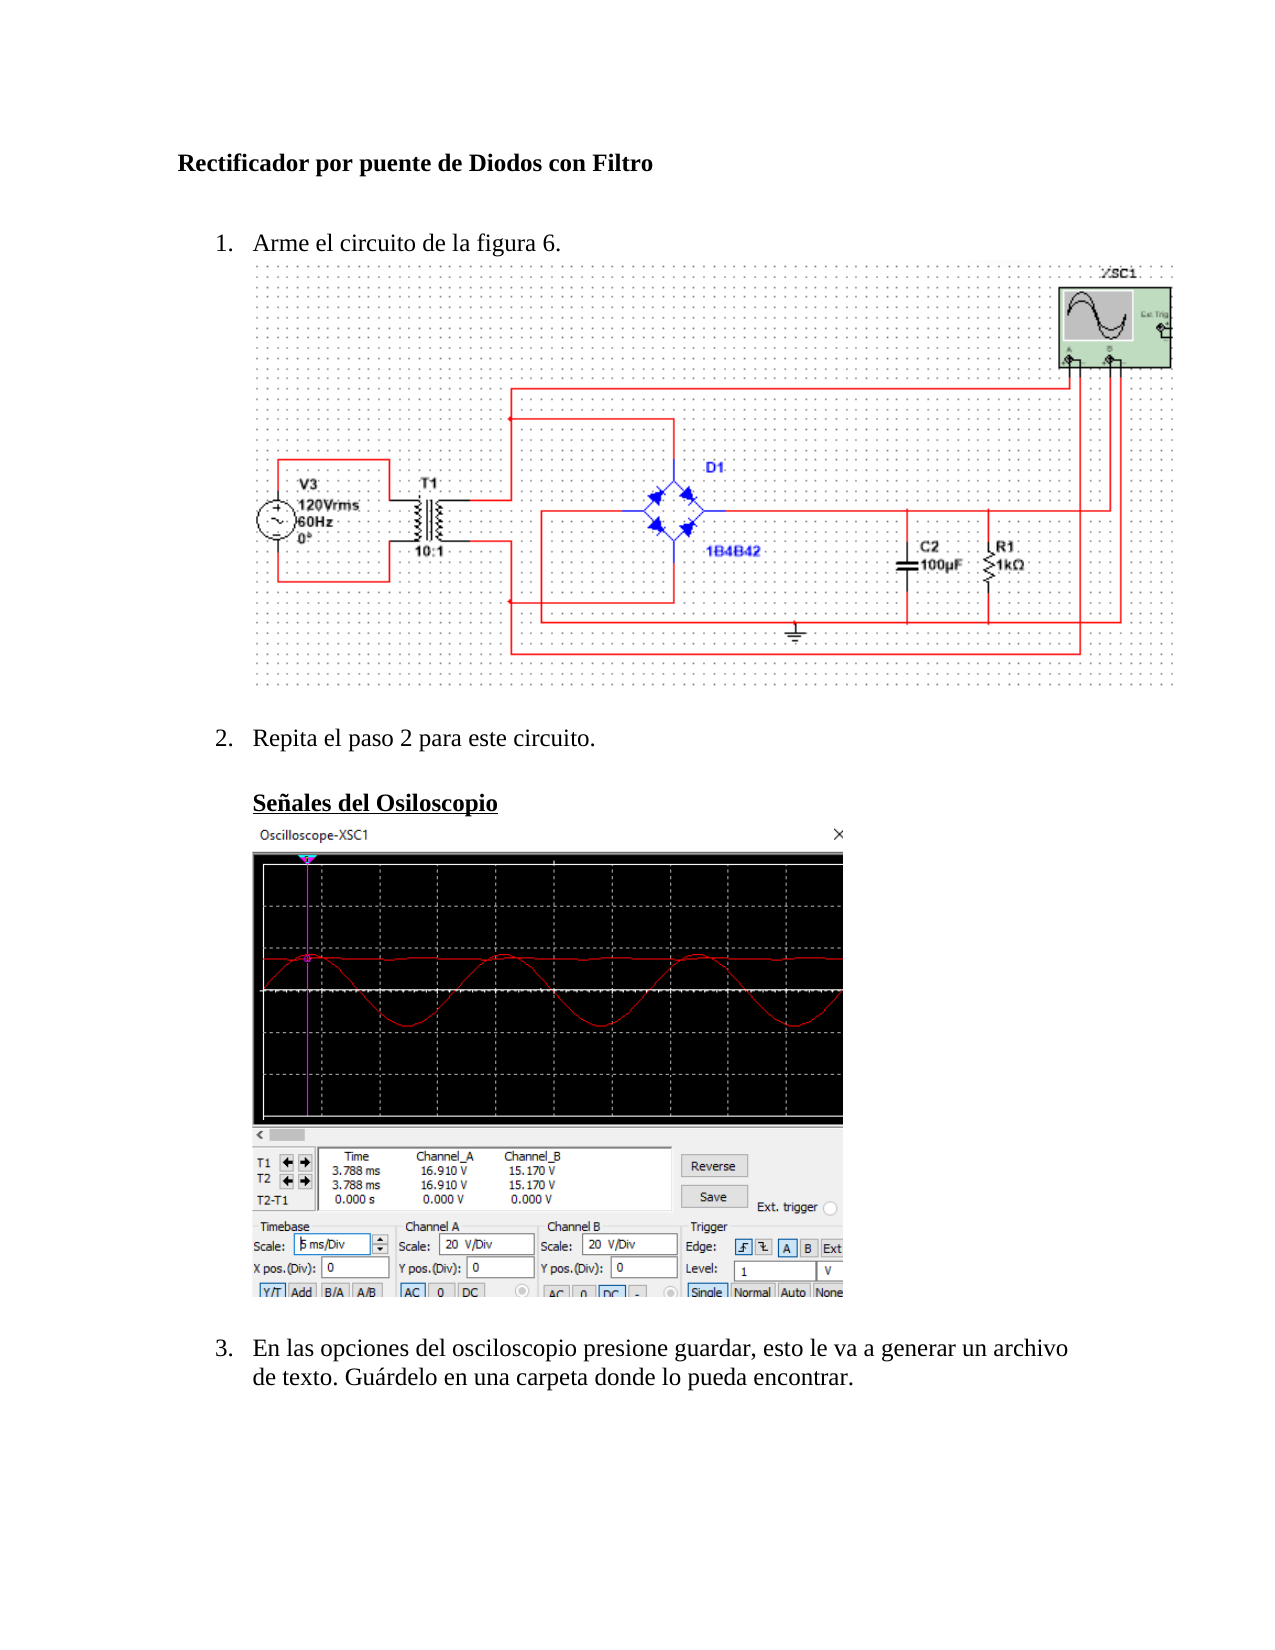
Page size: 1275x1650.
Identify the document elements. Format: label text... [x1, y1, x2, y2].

picture [252, 820, 843, 1297]
list Repita el paso 2 para este circuito. [215, 723, 1098, 751]
list En las opciones del osciloscopio presione guardar, esto le va a generar un archivo de texto. Guárdelo en una carpeta donde lo pueda encontrar. [215, 1333, 1098, 1391]
picture [252, 260, 1173, 687]
list Arme el circuito de la figura 6. [215, 228, 1098, 257]
text Señales del Osiloscopio [252, 788, 1098, 817]
text Rectificador por puente de Diodos con Filtro [177, 148, 1098, 176]
